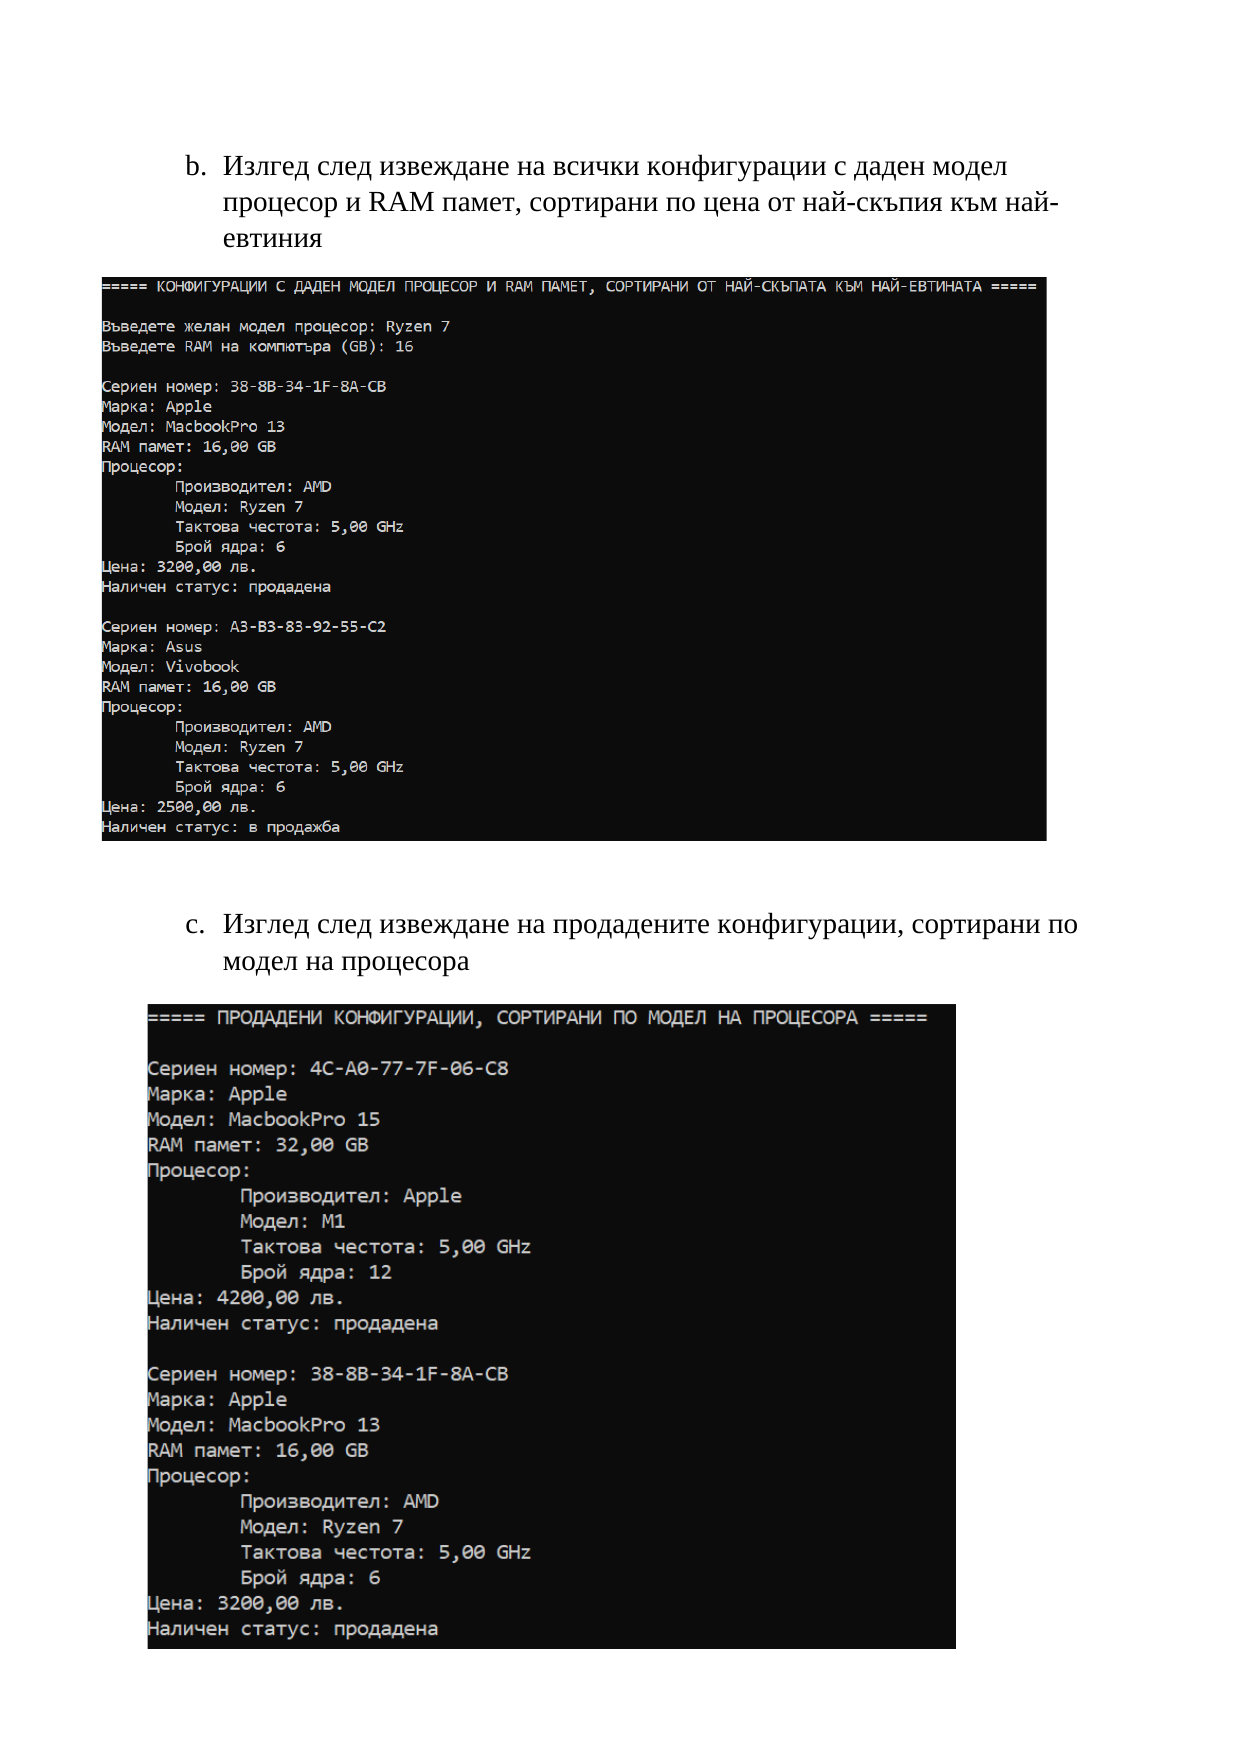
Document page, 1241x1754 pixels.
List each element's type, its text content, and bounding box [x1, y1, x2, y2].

picture [147, 1003, 956, 1649]
list Излгед след извеждане на всички конфигурации с даден модел процесор и RAM памет, сортирани по цена от най-скъпия към най-евтиния [185, 148, 1093, 253]
list Изглед след извеждане на продадените конфигурации, сортирани по модел на процесора [185, 906, 1093, 976]
picture [101, 277, 1047, 841]
